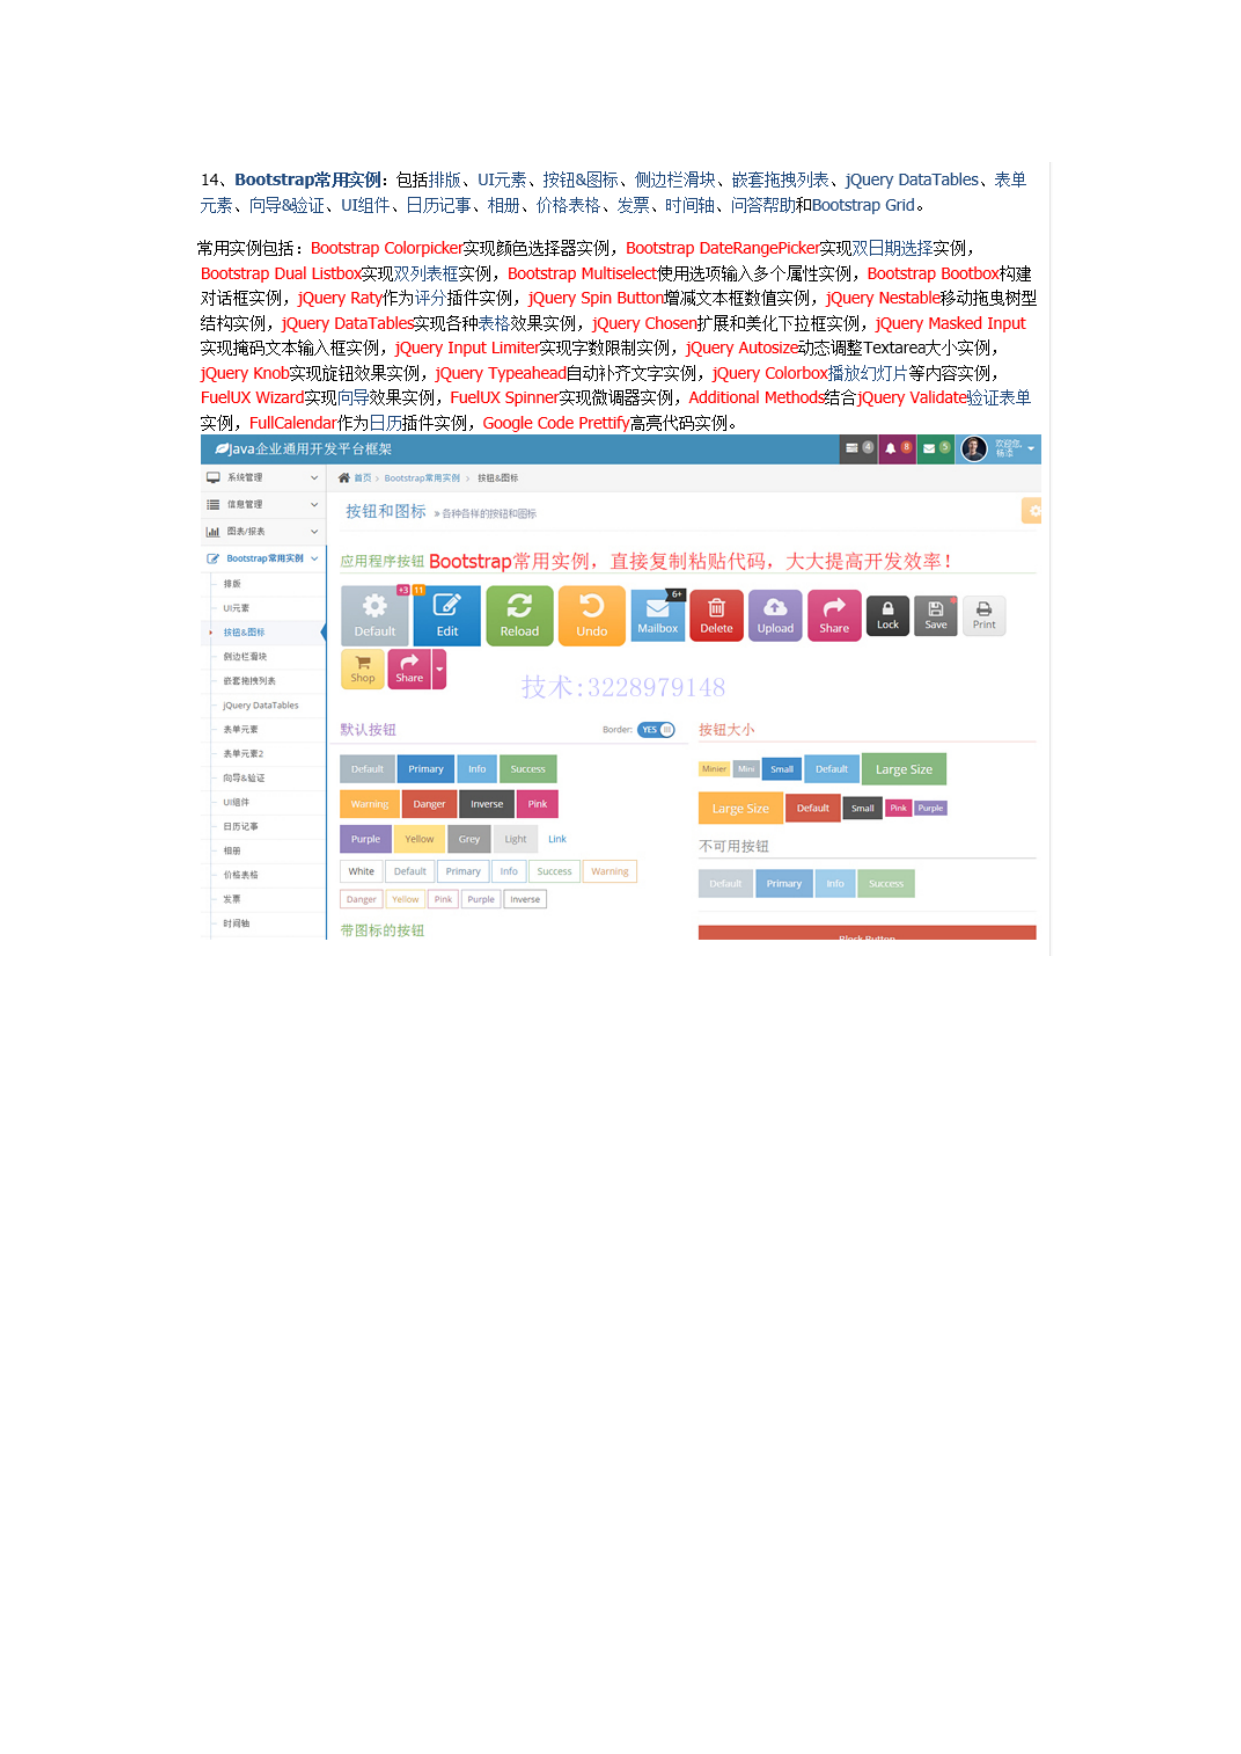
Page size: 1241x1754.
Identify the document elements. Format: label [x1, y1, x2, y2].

picture [187, 162, 1053, 956]
